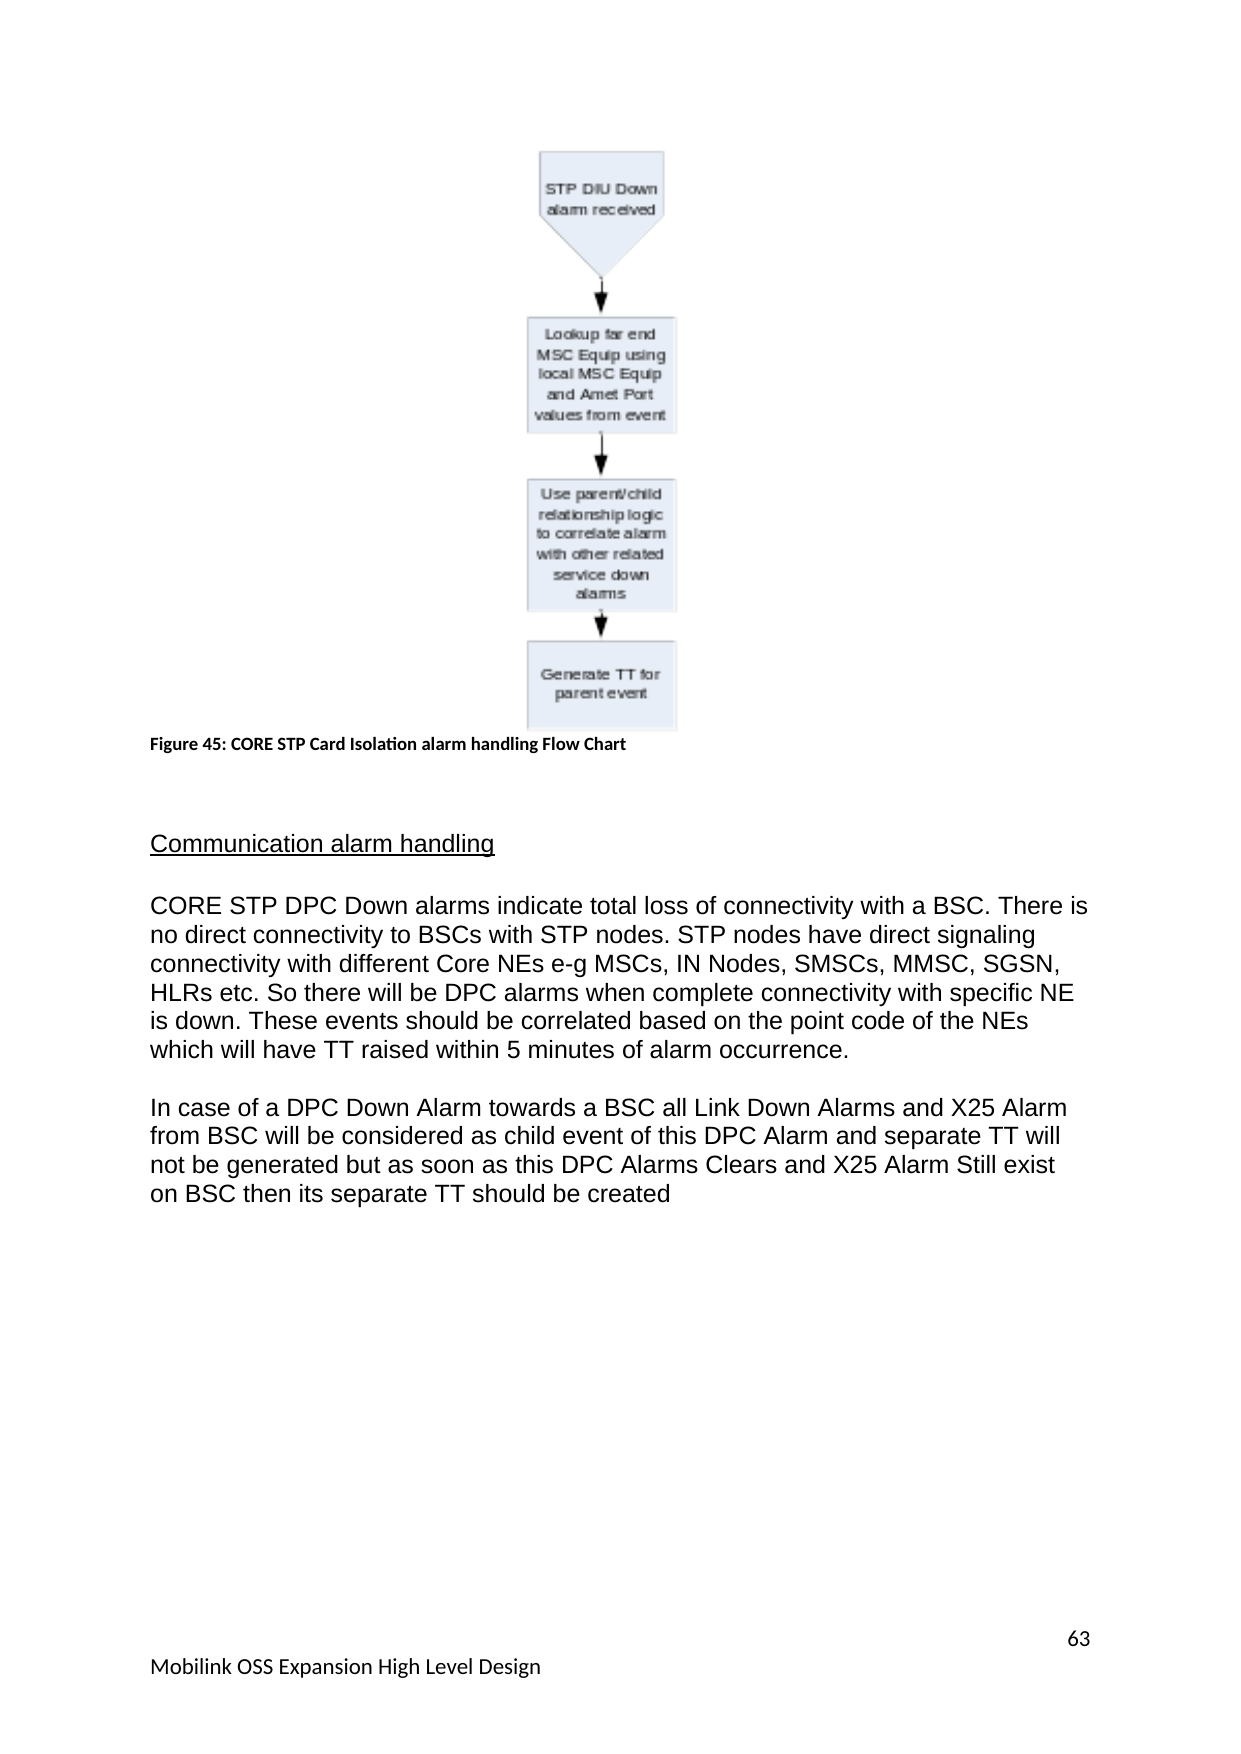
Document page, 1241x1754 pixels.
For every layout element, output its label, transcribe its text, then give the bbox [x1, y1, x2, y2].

text CORE STP DPC Down alarms indicate total loss of connectivity with a BSC. There is no direct connectivity to BSCs with STP nodes. STP nodes have direct signaling connectivity with different Core NEs e-g MSCs, IN Nodes, SMSCs, MMSC, SGSN, HLRs etc. So there will be DPC alarms when complete connectivity with specific NE is down. These events should be correlated based on the point code of the NEs which will have TT raised within 5 minutes of alarm occurrence. [150, 891, 1090, 1064]
text Figure 45: CORE STP Card Isolation alarm handling Flow Chart [150, 732, 1090, 755]
subtitle Communication alarm handling [150, 829, 1090, 858]
text In case of a DPC Down Alarm towards a BSC all Link Down Alarms and X25 Alarm from BSC will be considered as child event of this DPC Alarm and separate TT will not be generated but as soon as this DPC Alarms Clears and X25 Alarm Still exist on BSC then its separate TT should be created [150, 1092, 1090, 1207]
